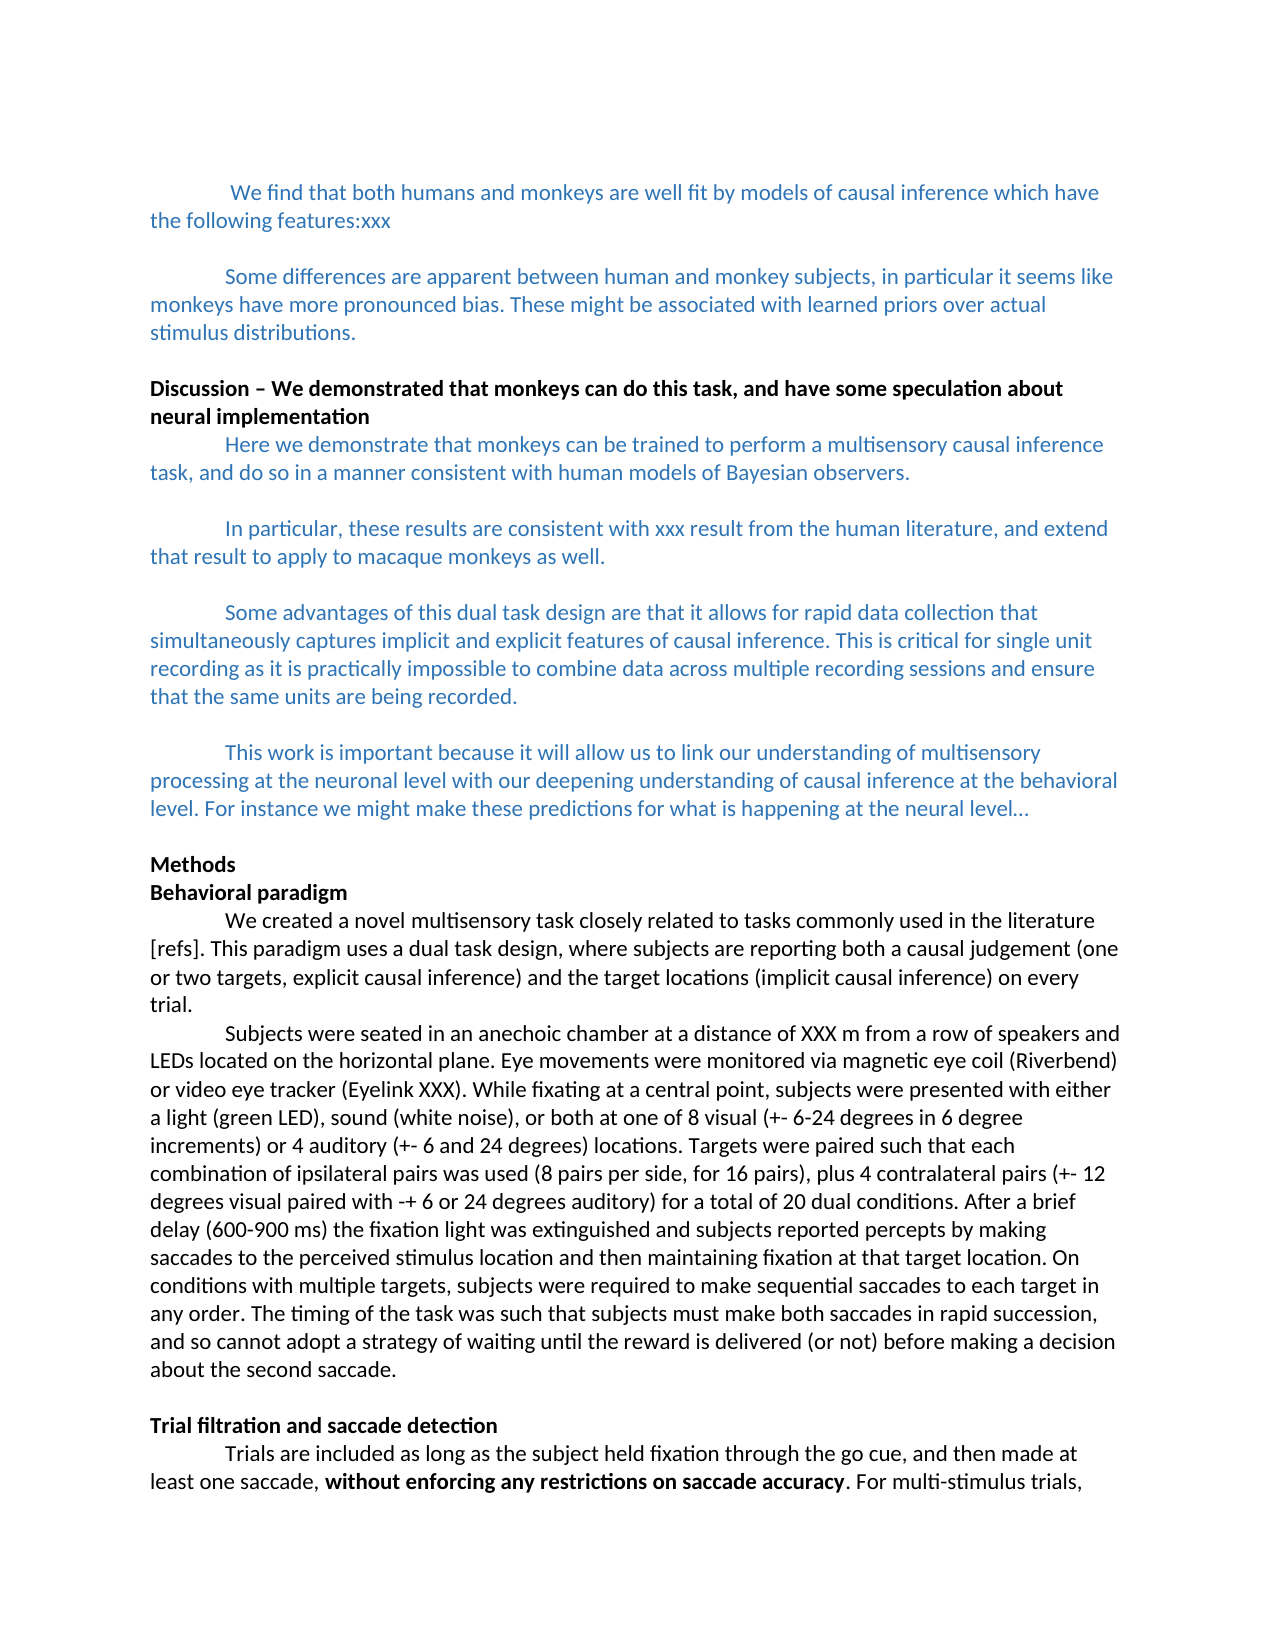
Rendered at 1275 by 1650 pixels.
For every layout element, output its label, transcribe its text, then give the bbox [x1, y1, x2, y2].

text Methods [150, 851, 1125, 878]
text Behavioral paradigm [150, 878, 1125, 907]
text Discussion – We demonstrated that monkeys can do this task, and have some speculation about neural implementation [150, 374, 1125, 430]
text Some advantages of this dual task design are that it allows for rapid data collection that simultaneously captures implicit and explicit features of causal inference. This is critical for single unit recording as it is practically impossible to combine data across multiple recording sessions and ensure that the same units are being recorded. [150, 598, 1125, 710]
text In particular, these results are consistent with xxx result from the human literature, and extend that result to apply to macaque monkeys as well. [150, 514, 1125, 570]
text Trial filtration and saccade detection [150, 1411, 1125, 1439]
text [150, 1439, 1125, 1495]
text Subjects were seated in an anechoic chamber at a distance of XXX m from a row of speakers and LEDs located on the horizontal plane. Eye movements were monitored via magnetic eye coil (Riverbend) or video eye tracker (Eyelink XXX). While fixating at a central point, subjects were presented with either a light (green LED), sound (white noise), or both at one of 8 visual (+- 6-24 degrees in 6 degree increments) or 4 auditory (+- 6 and 24 degrees) locations. Targets were paired such that each combination of ipsilateral pairs was used (8 pairs per side, for 16 pairs), plus 4 contralateral pairs (+- 12 degrees visual paired with -+ 6 or 24 degrees auditory) for a total of 20 dual conditions. After a brief delay (600-900 ms) the fixation light was extinguished and subjects reported percepts by making saccades to the perceived stimulus location and then maintaining fixation at that target location. On conditions with multiple targets, subjects were required to make sequential saccades to each target in any order. The timing of the task was such that subjects must make both saccades in rapid succession, and so cannot adopt a strategy of waiting until the reward is delivered (or not) before making a decision about the second saccade. [150, 1019, 1125, 1383]
text We find that both humans and monkeys are well fit by models of causal inference which have the following features:xxx [150, 178, 1125, 234]
text We created a novel multisensory task closely related to tasks commonly used in the literature [refs]. This paradigm uses a dual task design, where subjects are reporting both a causal judgement (one or two targets, explicit causal inference) and the target locations (implicit causal inference) on every trial. [150, 907, 1125, 1019]
text This work is important because it will allow us to link our understanding of multisensory processing at the neuronal level with our deepening understanding of causal inference at the behavioral level. For instance we might make these predictions for what is happening at the neural level… [150, 738, 1125, 822]
text Here we demonstrate that monkeys can be trained to perform a multisensory causal inference task, and do so in a manner consistent with human models of Bayesian observers. [150, 430, 1125, 486]
text Some differences are apparent between human and monkey subjects, in particular it seems like monkeys have more pronounced bias. These might be associated with learned priors over actual stimulus distributions. [150, 262, 1125, 346]
